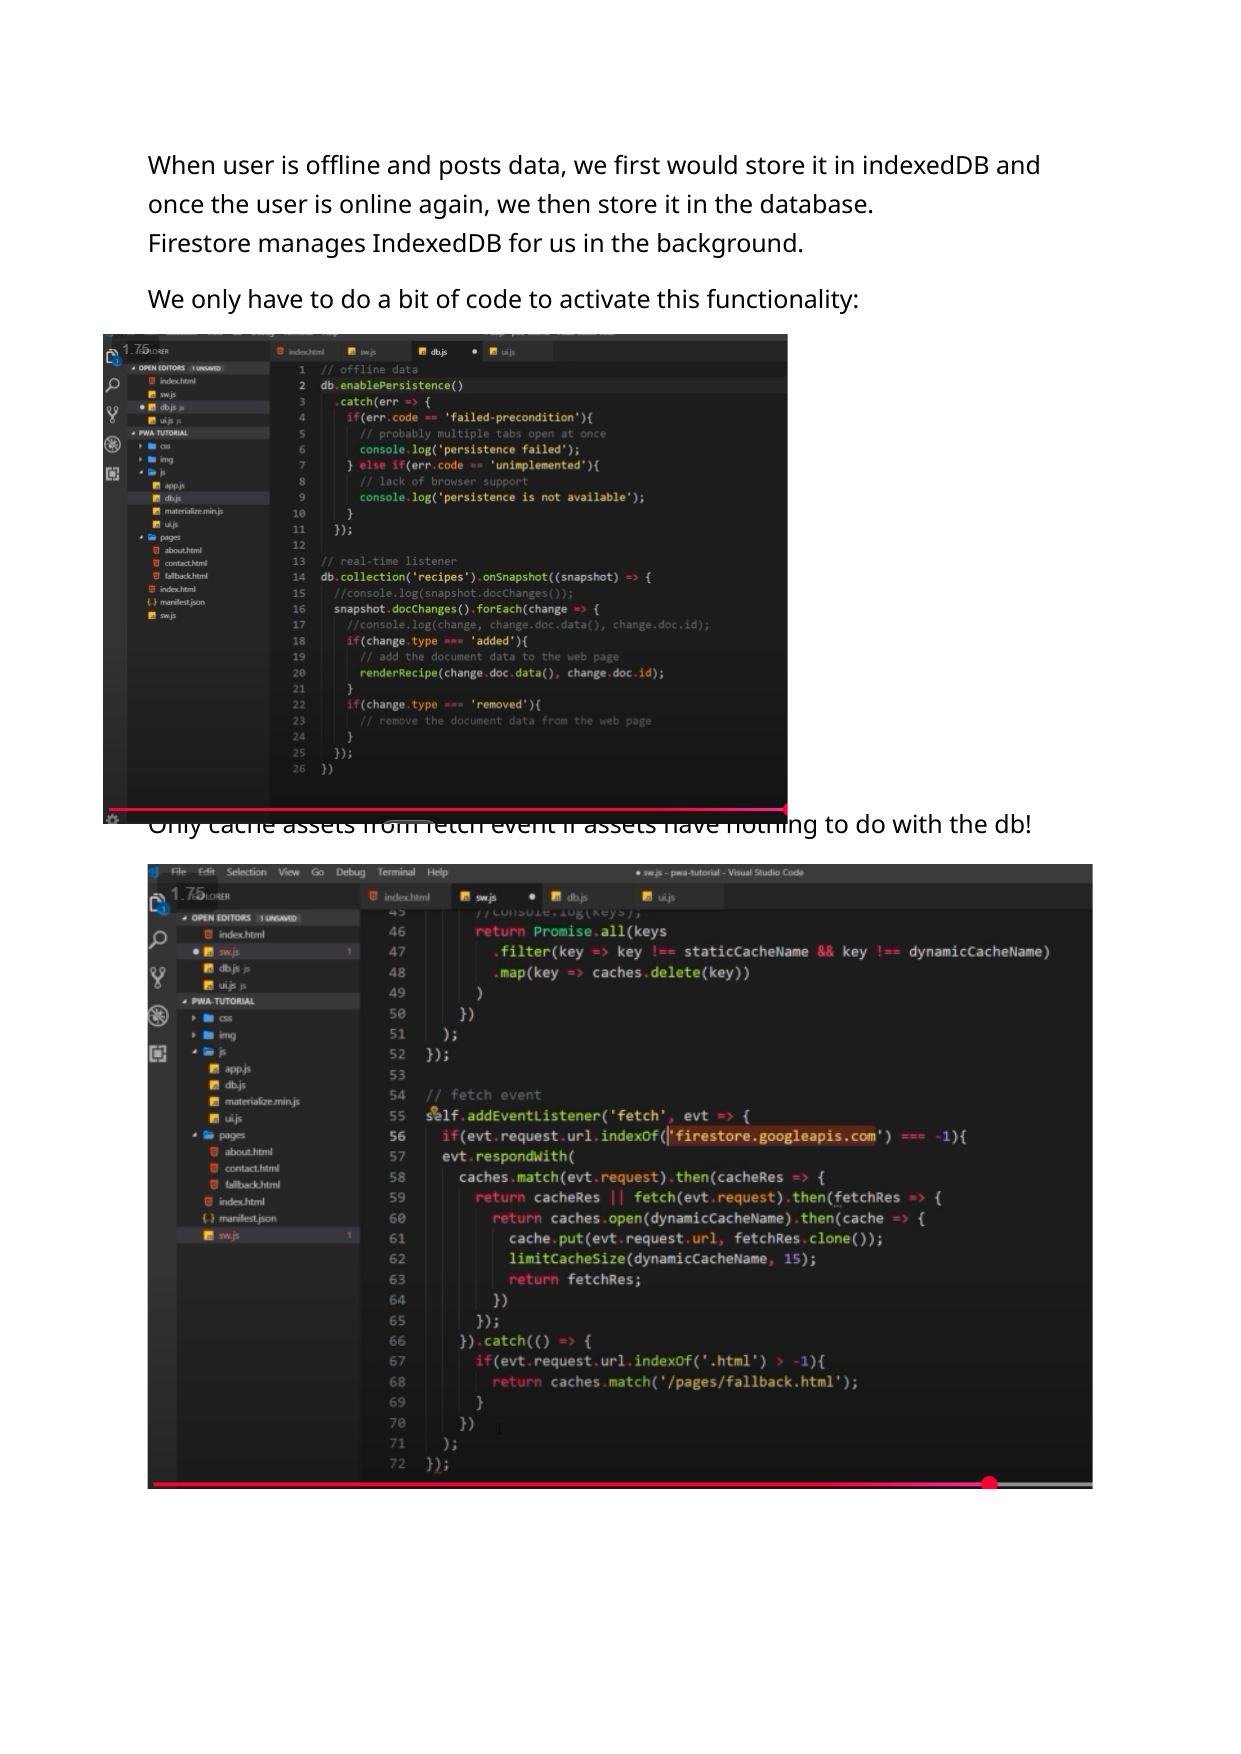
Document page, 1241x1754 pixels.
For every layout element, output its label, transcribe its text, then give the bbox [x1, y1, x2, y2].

text We only have to do a bit of code to activate this functionality: [148, 282, 1093, 394]
text When user is offline and posts data, we first would store it in indexedDB and once the user is online again, we then store it in the database. Firestore manages IndexedDB for us in the background. [148, 148, 1093, 260]
picture [147, 864, 1093, 1489]
text Only cache assets from fetch event if assets have nothing to do with the db! [148, 807, 1093, 841]
picture [103, 334, 788, 824]
